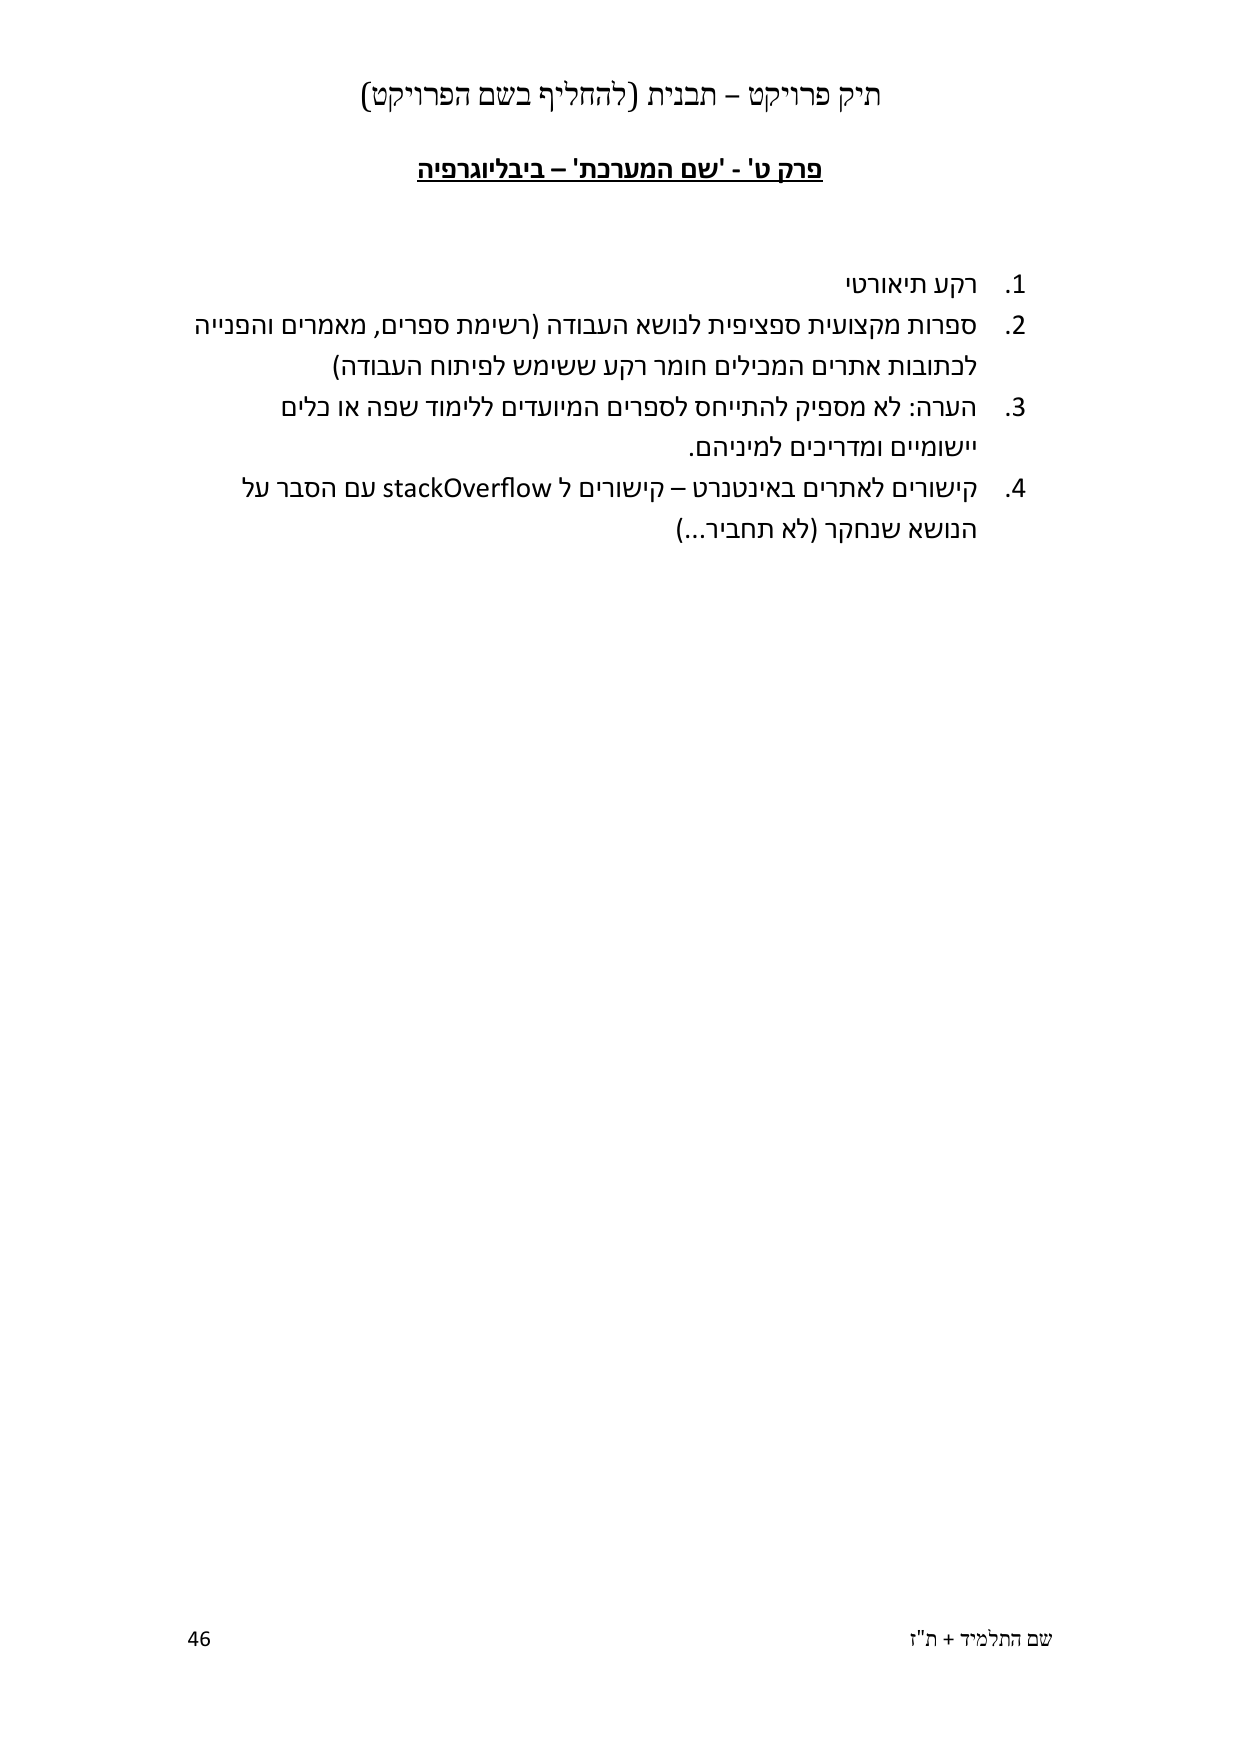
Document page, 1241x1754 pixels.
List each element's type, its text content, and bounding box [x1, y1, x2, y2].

list רקע תיאורטי [187, 265, 1015, 300]
list הערה: לא מספיק להתייחס לספרים המיועדים ללימוד שפה או כלים יישומיים ומדריכים למיניהם. [187, 388, 1015, 464]
list ספרות מקצועית ספציפית לנושא העבודה (רשימת ספרים, מאמרים והפנייה לכתובות אתרים המכילים חומר רקע ששימש לפיתוח העבודה) [187, 306, 1015, 382]
list קישורים לאתרים באינטנרט – קישורים ל stackOverflow עם הסבר על הנושא שנחקר (לא תחביר...) [187, 469, 1015, 546]
text פרק ט' - 'שם המערכת' – ביבליוגרפיה [187, 150, 1053, 186]
